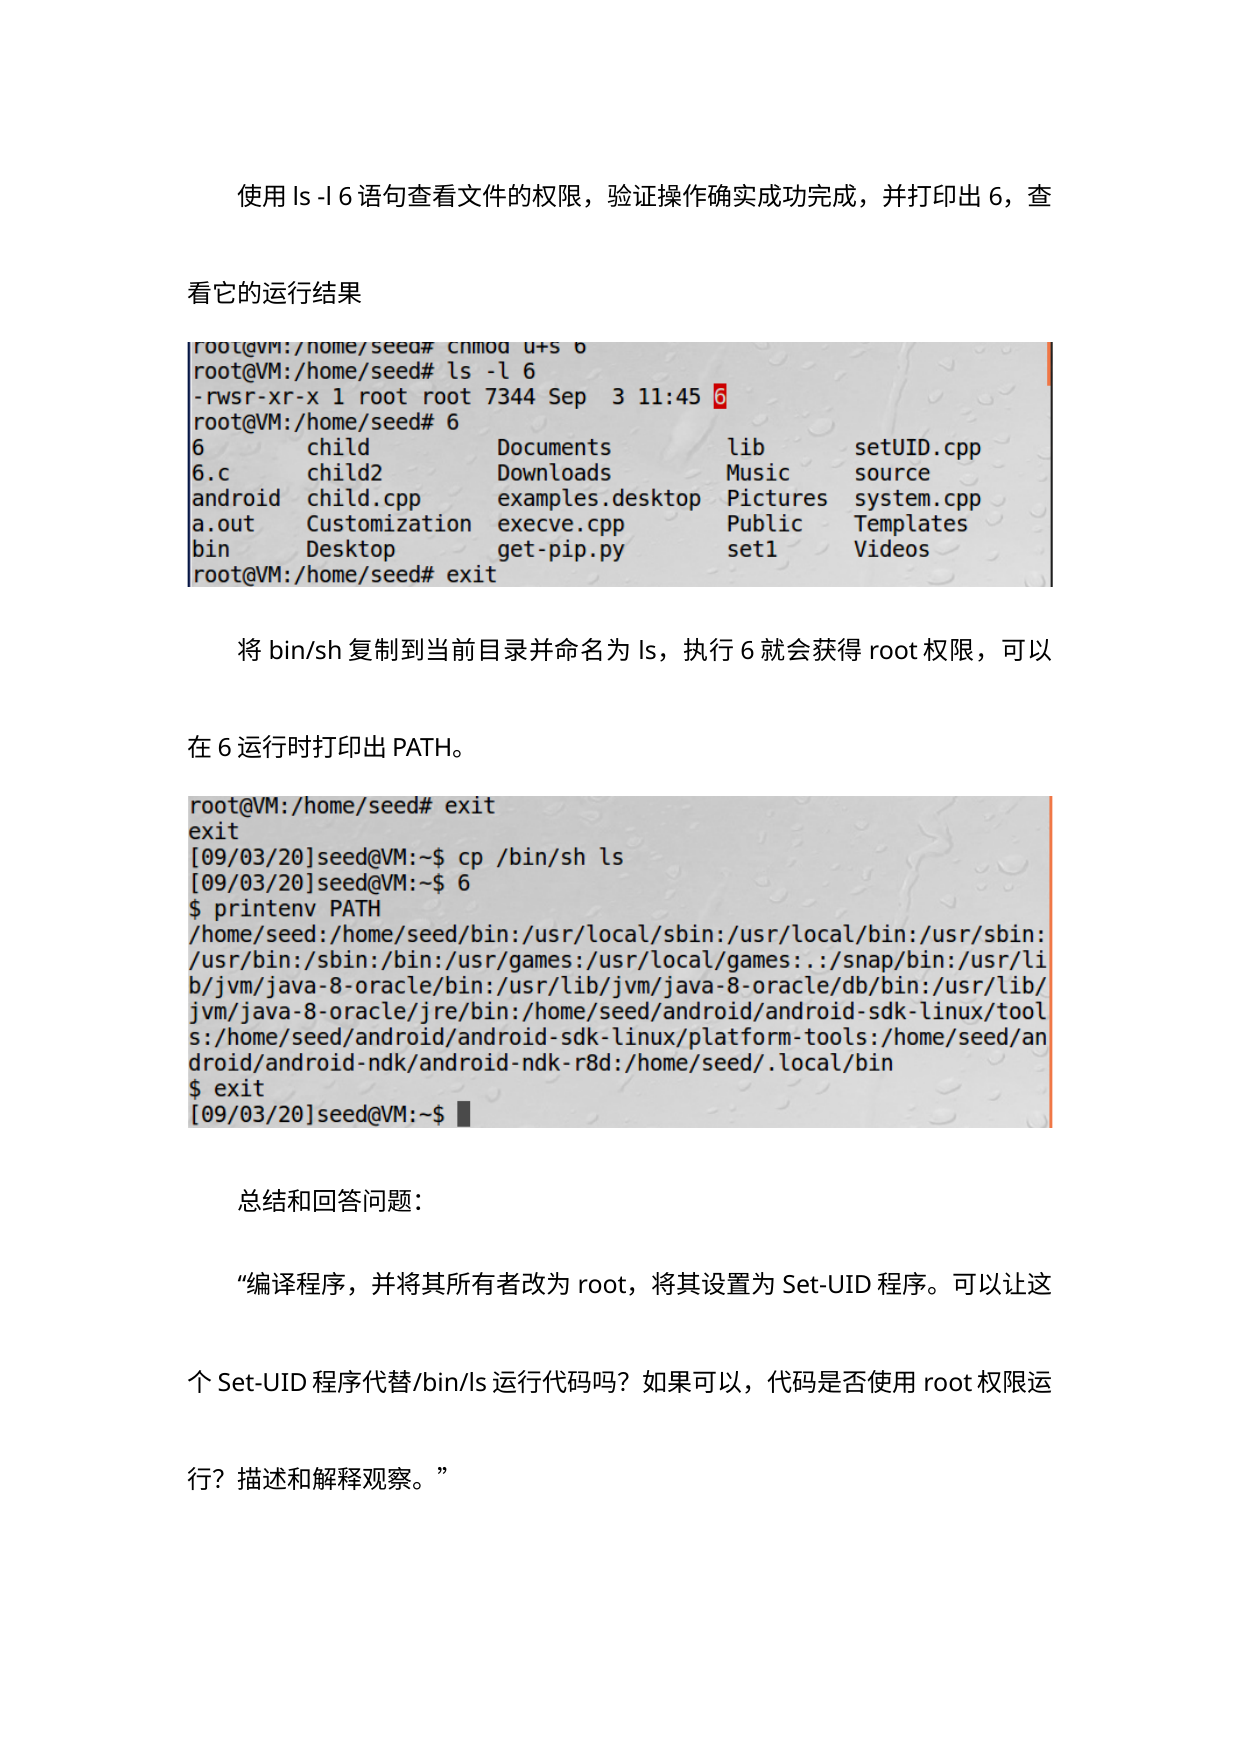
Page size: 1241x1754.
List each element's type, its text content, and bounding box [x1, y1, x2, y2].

text 将bin/sh复制到当前目录并命名为ls，执行6就会获得root权限，可以在6运行时打印出PATH。 [187, 616, 1053, 778]
text 总结和回答问题： [187, 1167, 1053, 1232]
picture [187, 342, 1053, 587]
picture [187, 796, 1053, 1128]
text 使用ls -l 6语句查看文件的权限，验证操作确实成功完成，并打印出6，查看它的运行结果 [187, 162, 1053, 324]
text “编译程序，并将其所有者改为root，将其设置为Set-UID程序。可以让这个Set-UID程序代替/bin/ls运行代码吗？如果可以，代码是否使用root权限运行？描述和解释观察。” [187, 1251, 1053, 1511]
